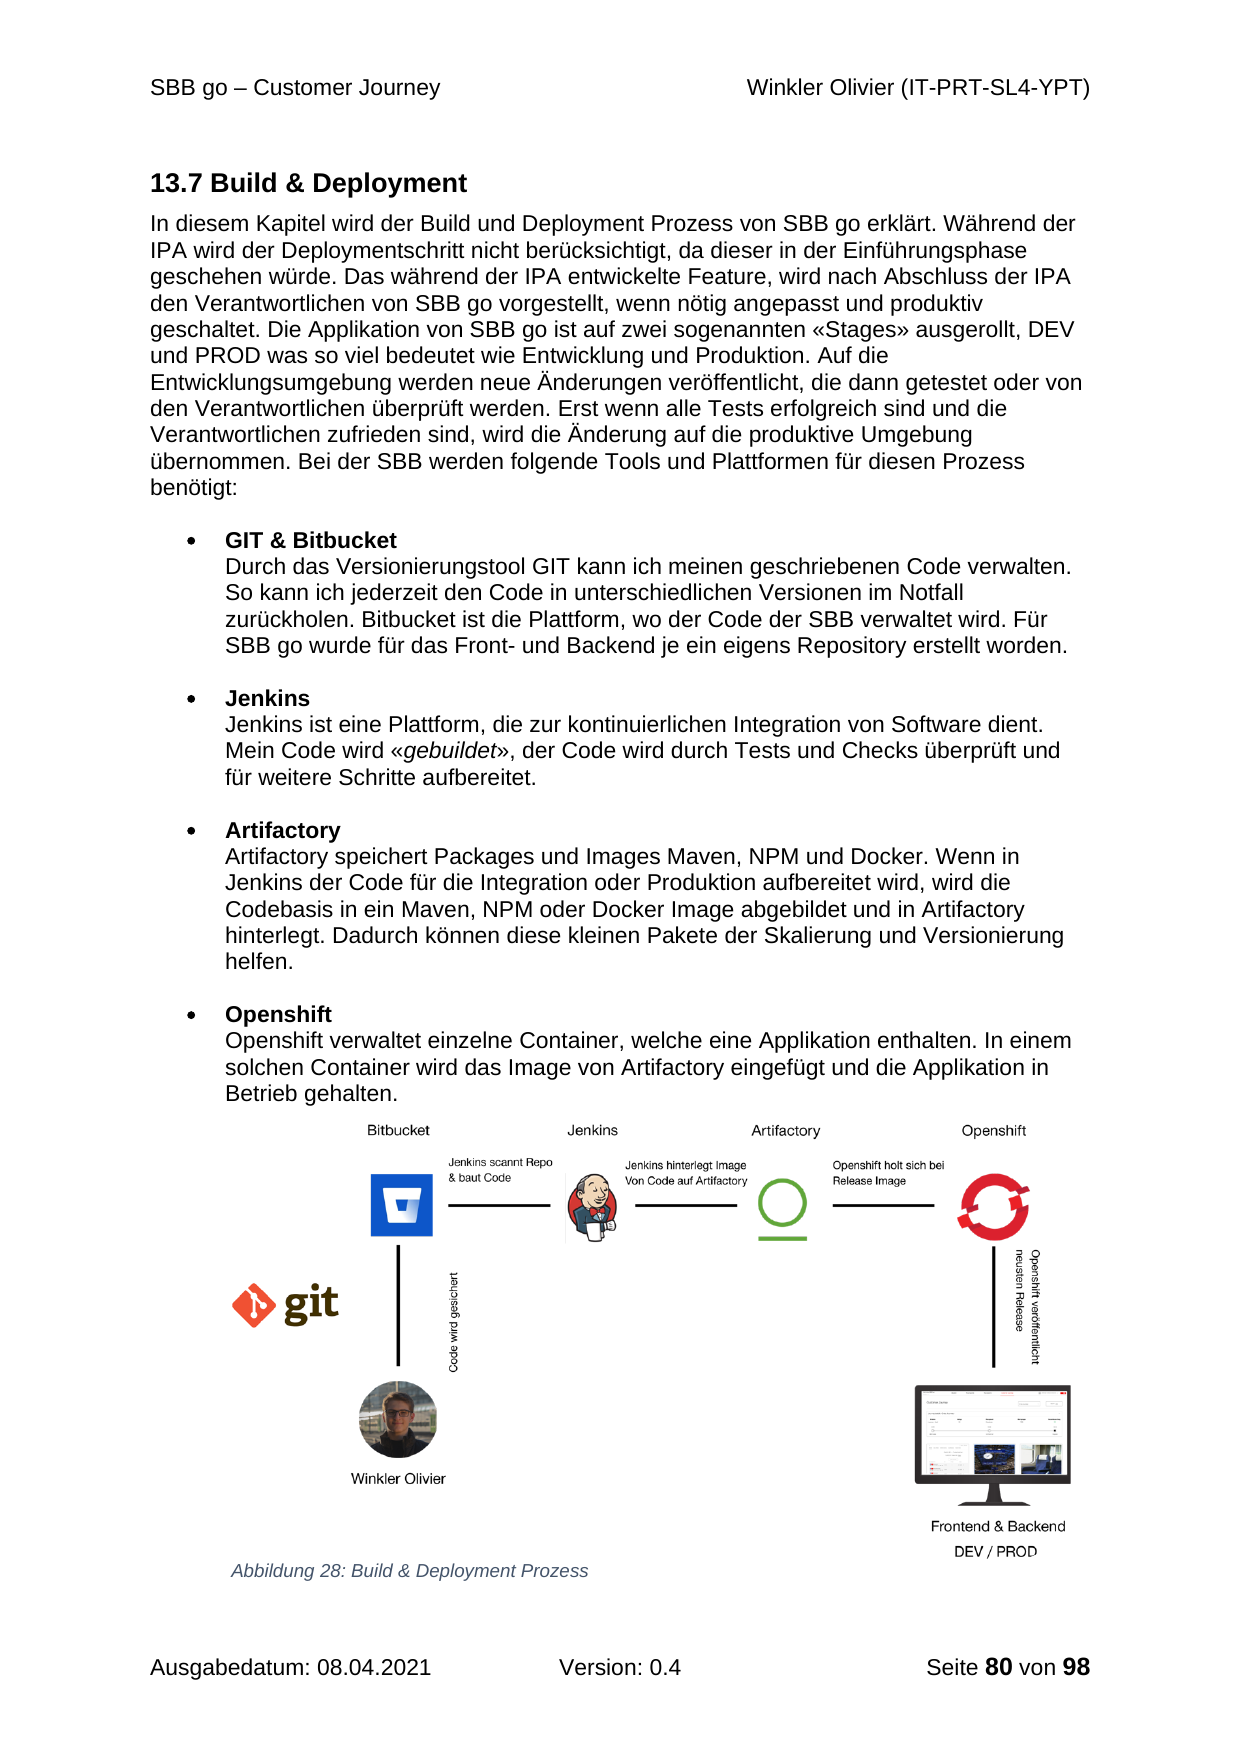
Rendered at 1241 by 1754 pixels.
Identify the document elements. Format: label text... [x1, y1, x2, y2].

text Durch das Versionierungstool GIT kann ich meinen geschriebenen Code verwalten. So kann ich jederzeit den Code in unterschiedlichen Versionen im Notfall zurückholen. Bitbucket ist die Plattform, wo der Code der SBB verwaltet wird. Für SBB go wurde für das Front- und Backend je ein eigens Repository erstellt worden. [225, 553, 1090, 658]
list Artifactory [187, 817, 1090, 843]
subtitle Build & Deployment [150, 167, 1090, 198]
picture [231, 1124, 1070, 1557]
text In diesem Kapitel wird der Build und Deployment Prozess von SBB go erklärt. Während der IPA wird der Deploymentschritt nicht berücksichtigt, da dieser in der Einführungsphase geschehen würde. Das während der IPA entwickelte Feature, wird nach Abschluss der IPA den Verantwortlichen von SBB go vorgestellt, wenn nötig angepasst und produktiv geschaltet. Die Applikation von SBB go ist auf zwei sogenannten «Stages» ausgerollt, DEV und PROD was so viel bedeutet wie Entwicklung und Produktion. Auf die Entwicklungsumgebung werden neue Änderungen veröffentlicht, die dann getestet oder von den Verantwortlichen überprüft werden. Erst wenn alle Tests erfolgreich sind und die Verantwortlichen zufrieden sind, wird die Änderung auf die produktive Umgebung übernommen. Bei der SBB werden folgende Tools und Plattformen für diesen Prozess benötigt: [150, 210, 1090, 500]
list Jenkins [187, 685, 1090, 711]
text Artifactory speichert Packages und Images Maven, NPM und Docker. Wenn in Jenkins der Code für die Integration oder Produktion aufbereitet wird, wird die Codebasis in ein Maven, NPM oder Docker Image abgebildet und in Artifactory hinterlegt. Dadurch können diese kleinen Pakete der Skalierung und Versionierung helfen. [225, 843, 1090, 975]
list Jenkins ist eine Plattform, die zur kontinuierlichen Integration von Software dient. Mein Code wird «gebuildet», der Code wird durch Tests und Checks überprüft und für weitere Schritte aufbereitet. [225, 711, 1090, 790]
list Openshift [187, 1001, 1090, 1027]
list GIT & Bitbucket [187, 527, 1090, 553]
list Openshift verwaltet einzelne Container, welche eine Applikation enthalten. In einem solchen Container wird das Image von Artifactory eingefügt und die Applikation in Betrieb gehalten. [225, 1027, 1090, 1106]
